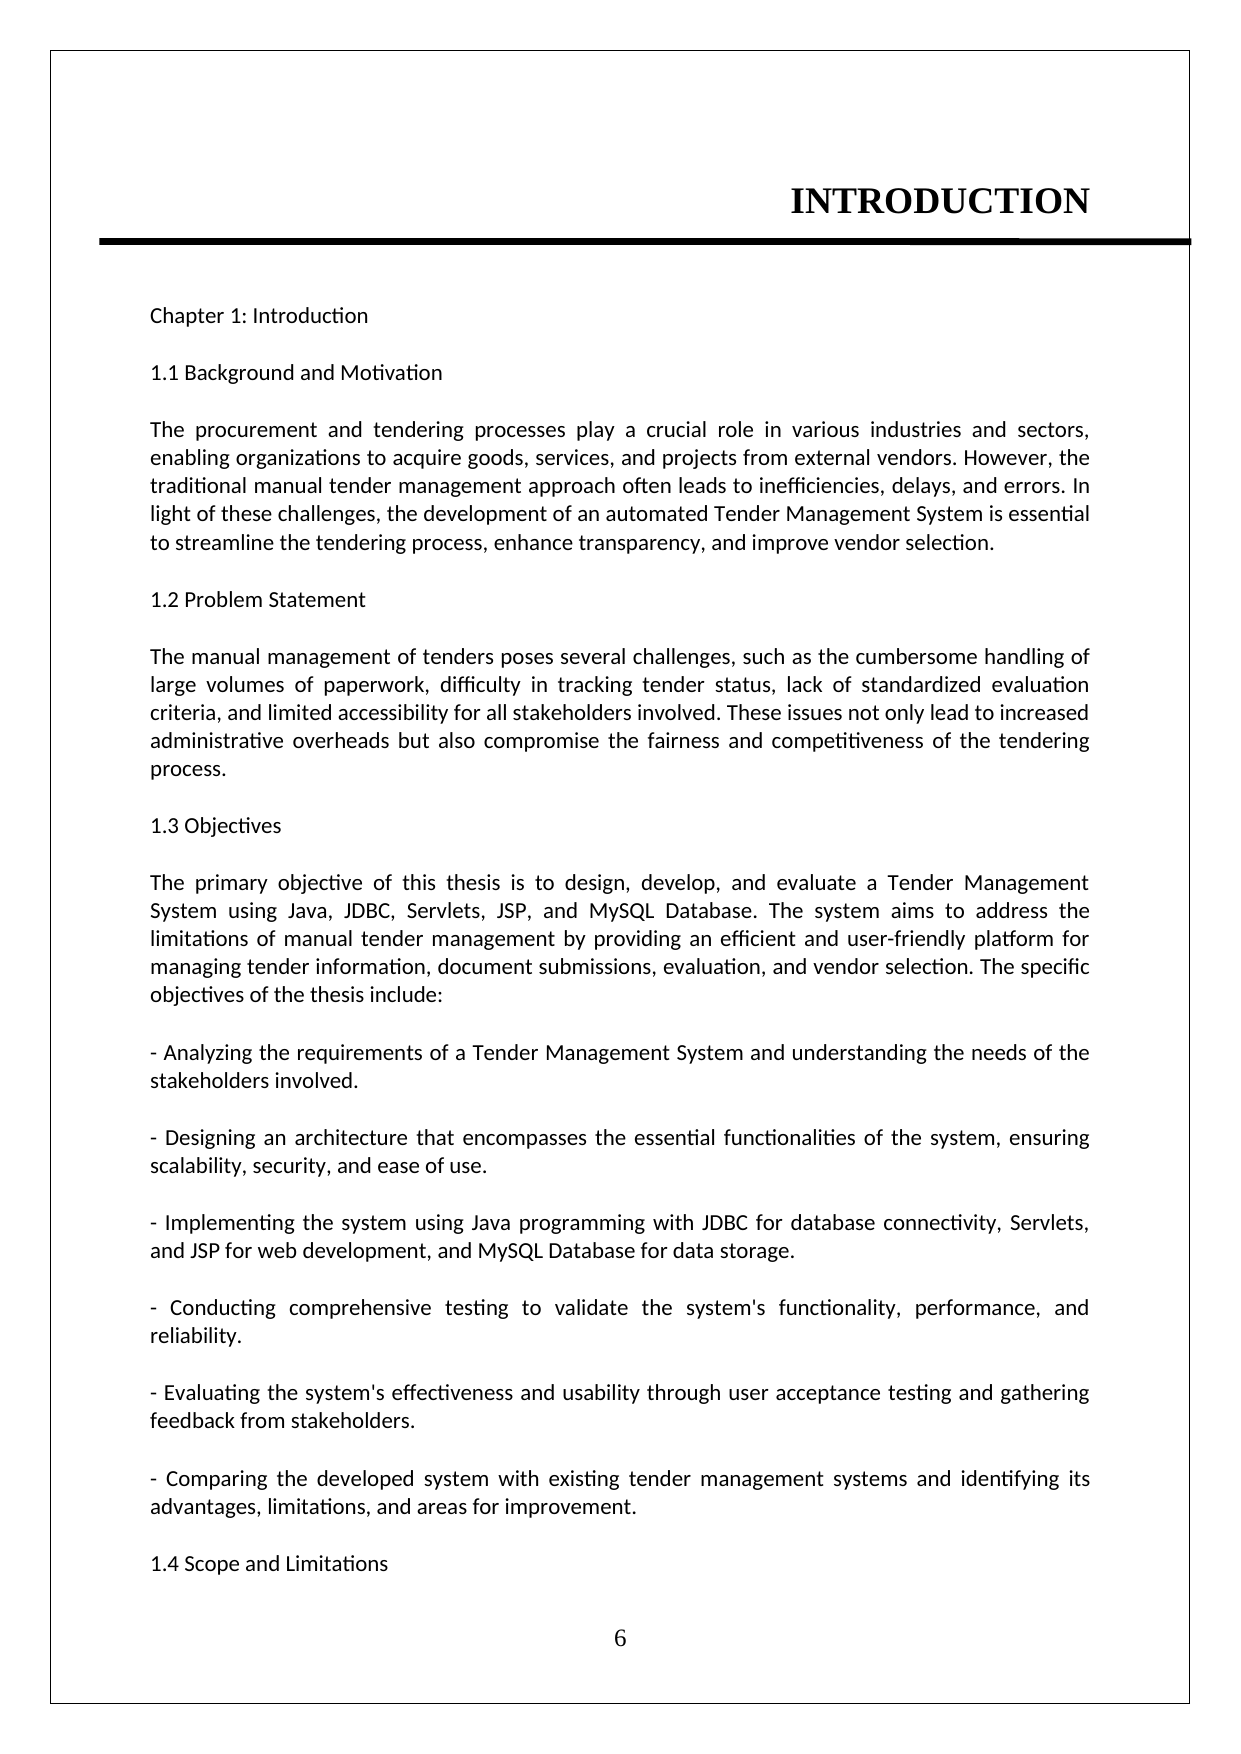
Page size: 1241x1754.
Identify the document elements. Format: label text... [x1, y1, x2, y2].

text - Comparing the developed system with existing tender management systems and identifying its advantages, limitations, and areas for improvement. [150, 1464, 1090, 1520]
text 1.1 Background and Motivation [150, 358, 1090, 386]
text The primary objective of this thesis is to design, develop, and evaluate a Tender Management System using Java, JDBC, Servlets, JSP, and MySQL Database. The system aims to address the limitations of manual tender management by providing an efficient and user-friendly platform for managing tender information, document submissions, evaluation, and vendor selection. The specific objectives of the thesis include: [150, 868, 1090, 1008]
text 1.3 Objectives [150, 811, 1090, 839]
text The procurement and tendering processes play a crucial role in various industries and sectors, enabling organizations to acquire goods, services, and projects from external vendors. However, the traditional manual tender management approach often leads to inefficiencies, delays, and errors. In light of these challenges, the development of an automated Tender Management System is essential to streamline the tendering process, enhance transparency, and improve vendor selection. [150, 416, 1090, 556]
text - Evaluating the system's effectiveness and usability through user acceptance testing and gathering feedback from stakeholders. [150, 1378, 1090, 1434]
text - Analyzing the requirements of a Tender Management System and understanding the needs of the stakeholders involved. [150, 1038, 1090, 1094]
text - Designing an architecture that encompasses the essential functionalities of the system, ensuring scalability, security, and ease of use. [150, 1123, 1090, 1179]
text 1.2 Problem Statement [150, 585, 1090, 613]
text 1.4 Scope and Limitations [150, 1549, 1090, 1577]
text Chapter 1: Introduction [150, 301, 1090, 329]
text INTRODUCTION [150, 178, 1090, 221]
text The manual management of tenders poses several challenges, such as the cumbersome handling of large volumes of paperwork, difficulty in tracking tender status, lack of standardized evaluation criteria, and limited accessibility for all stakeholders involved. These issues not only lead to increased administrative overheads but also compromise the fairness and competitiveness of the tendering process. [150, 642, 1090, 782]
text - Conducting comprehensive testing to validate the system's functionality, performance, and reliability. [150, 1293, 1090, 1349]
text - Implementing the system using Java programming with JDBC for database connectivity, Servlets, and JSP for web development, and MySQL Database for data storage. [150, 1208, 1090, 1264]
